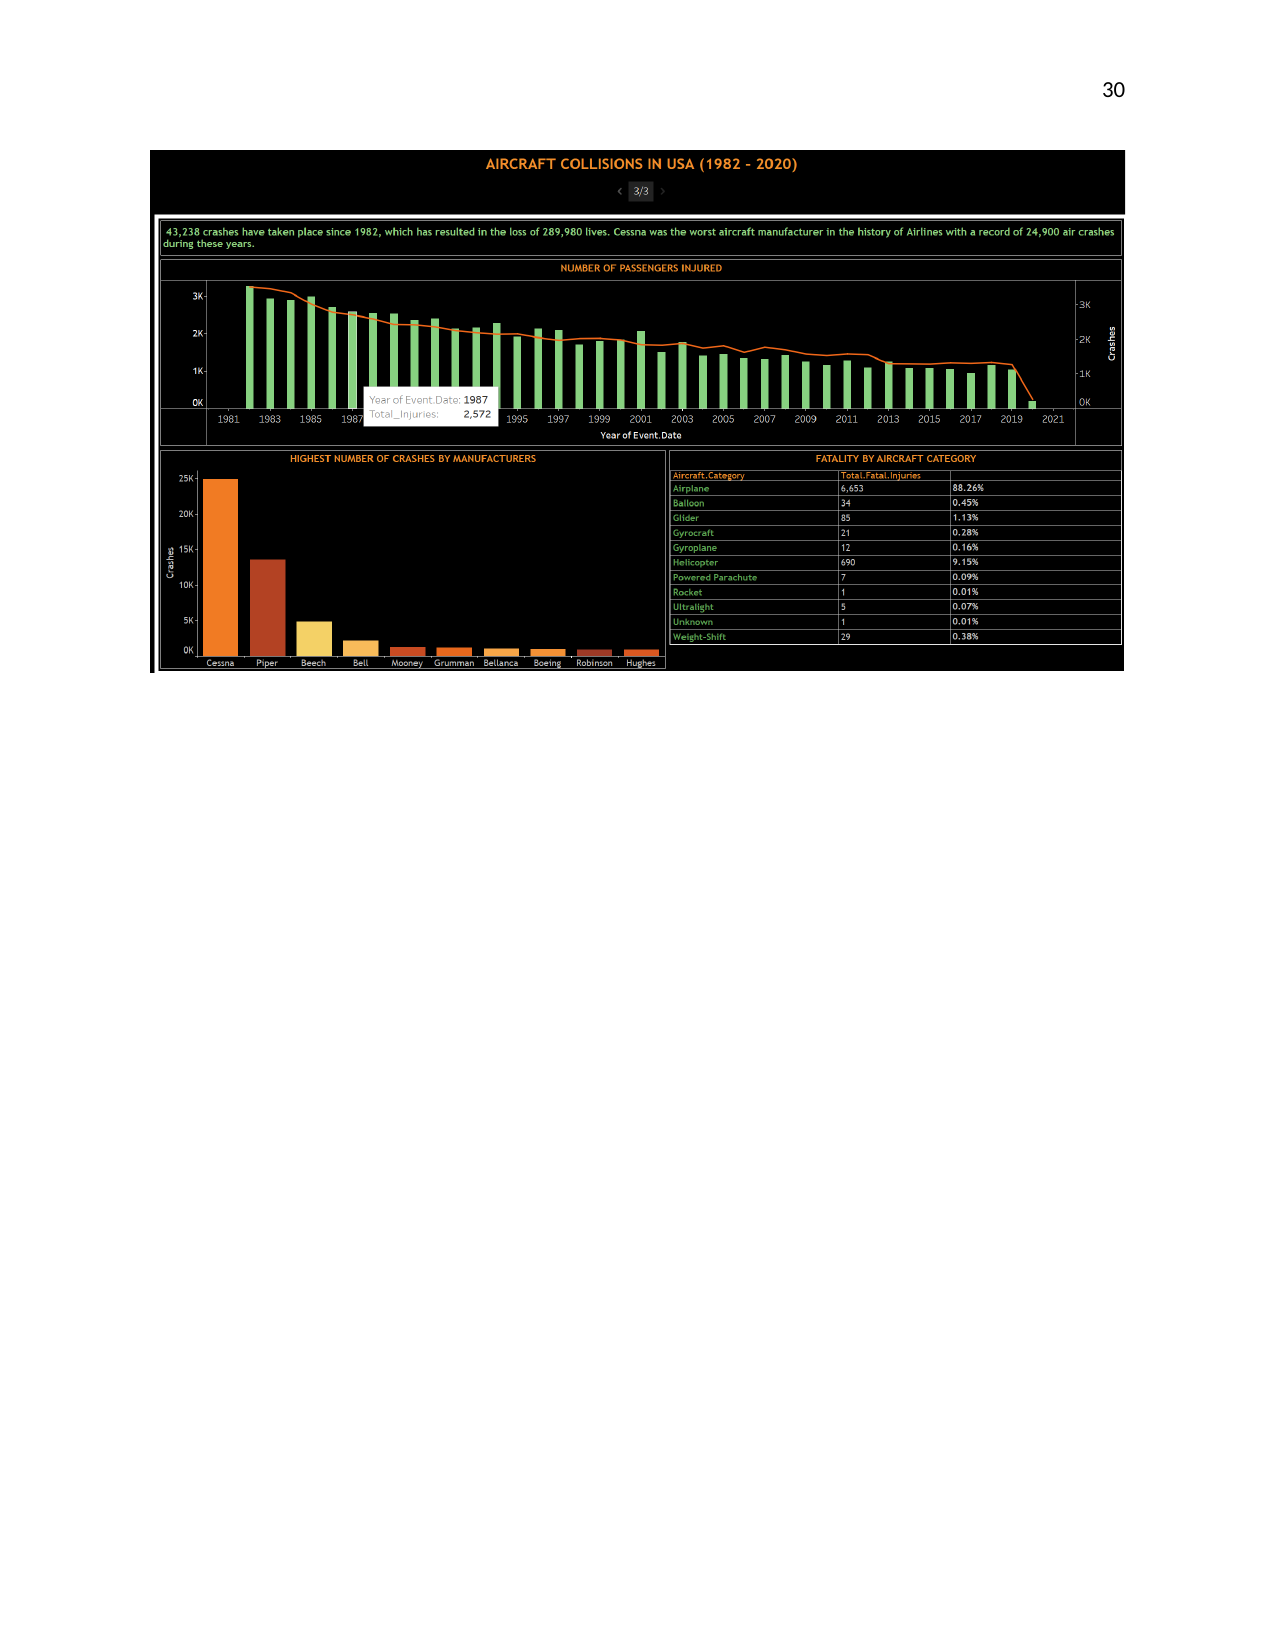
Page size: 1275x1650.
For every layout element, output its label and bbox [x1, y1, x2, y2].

picture [150, 150, 1125, 673]
